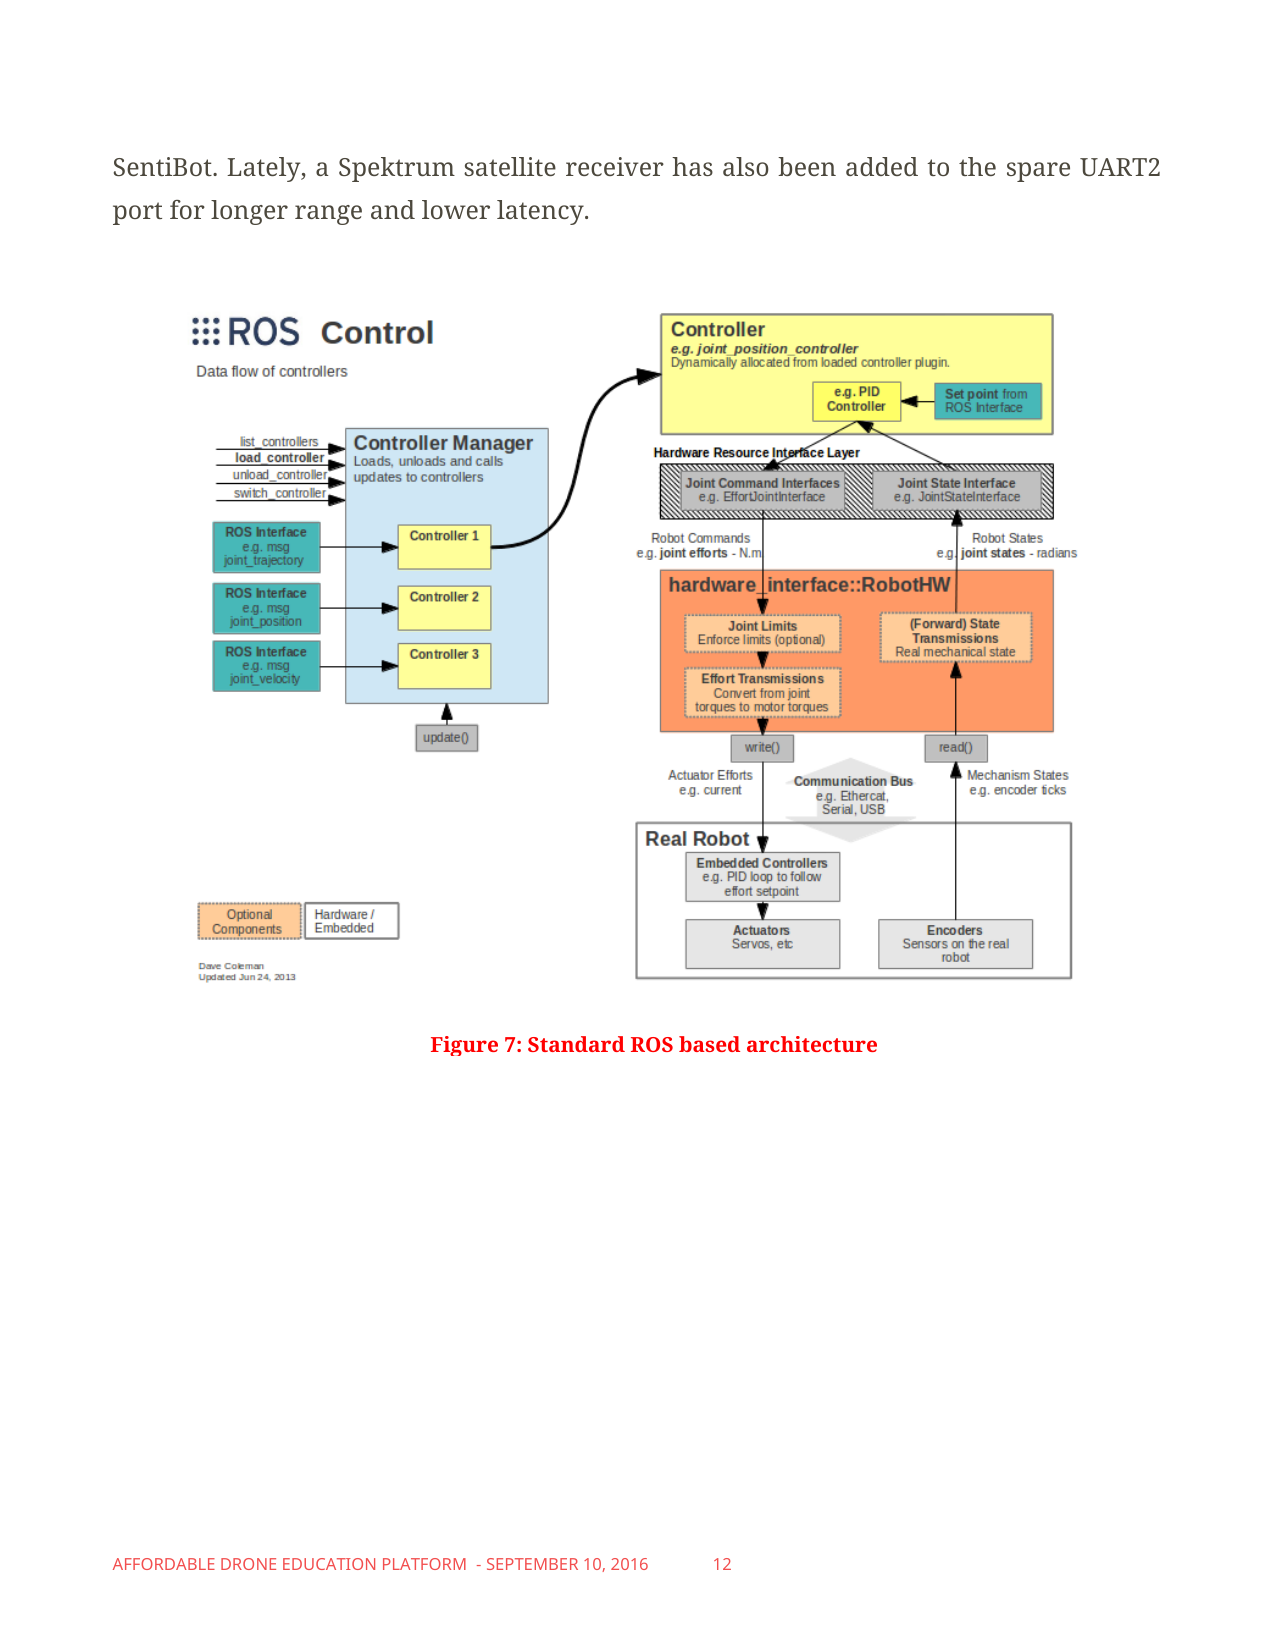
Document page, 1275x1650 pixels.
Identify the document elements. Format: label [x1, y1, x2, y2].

picture [150, 150, 1125, 904]
